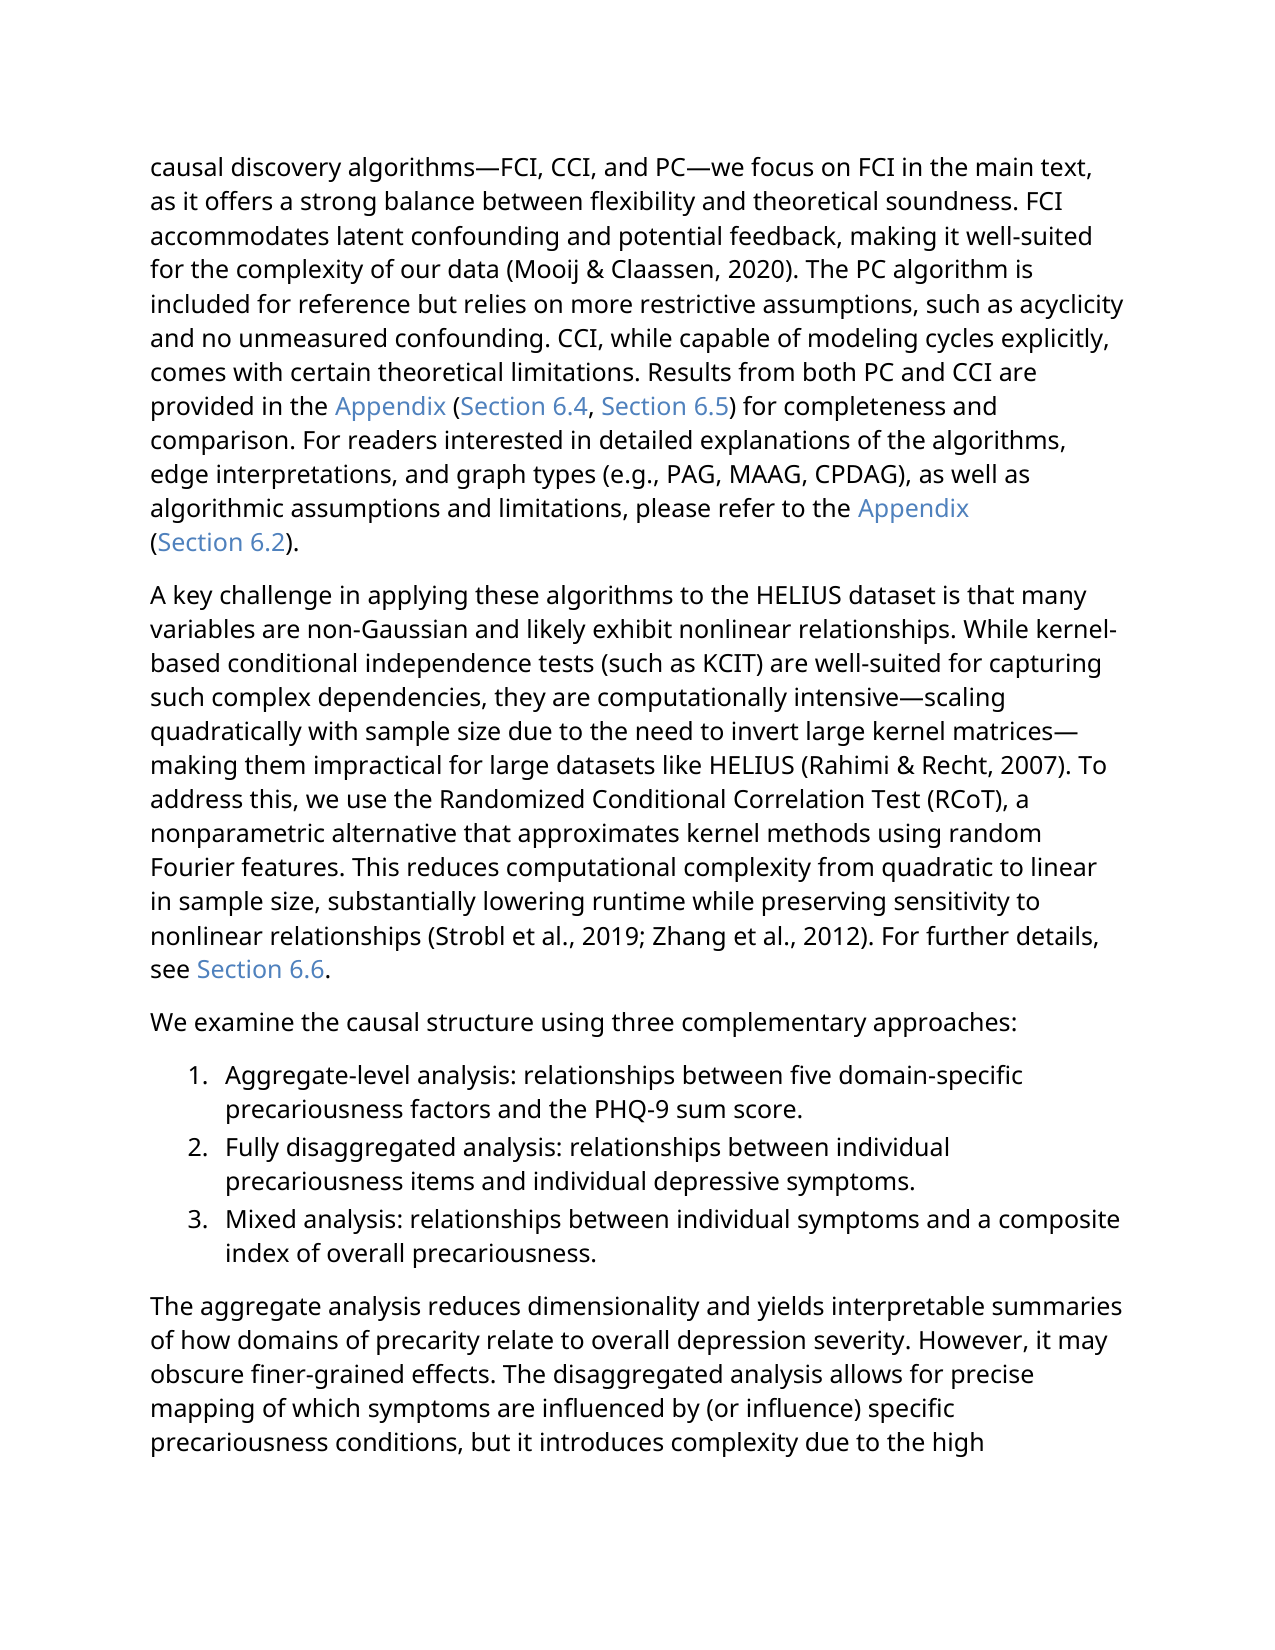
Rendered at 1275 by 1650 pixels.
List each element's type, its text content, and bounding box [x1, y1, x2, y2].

text A key challenge in applying these algorithms to the HELIUS dataset is that many variables are non-Gaussian and likely exhibit nonlinear relationships. While kernel-based conditional independence tests (such as KCIT) are well-suited for capturing such complex dependencies, they are computationally intensive—scaling quadratically with sample size due to the need to invert large kernel matrices—making them impractical for large datasets like HELIUS (Rahimi & Recht, 2007). To address this, we use the Randomized Conditional Correlation Test (RCoT), a nonparametric alternative that approximates kernel methods using random Fourier features. This reduces computational complexity from quadratic to linear in sample size, substantially lowering runtime while preserving sensitivity to nonlinear relationships (Strobl et al., 2019; Zhang et al., 2012). For further details, see Section 6.6. [150, 577, 1125, 986]
list Aggregate-level analysis: relationships between five domain-specific precariousness factors and the PHQ-9 sum score. [187, 1058, 1125, 1126]
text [150, 1288, 1125, 1459]
list Fully disaggregated analysis: relationships between individual precariousness items and individual depressive symptoms. [187, 1130, 1125, 1198]
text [150, 150, 1125, 559]
list Mixed analysis: relationships between individual symptoms and a composite index of overall precariousness. [187, 1202, 1125, 1270]
text We examine the causal structure using three complementary approaches: [150, 1005, 1125, 1039]
